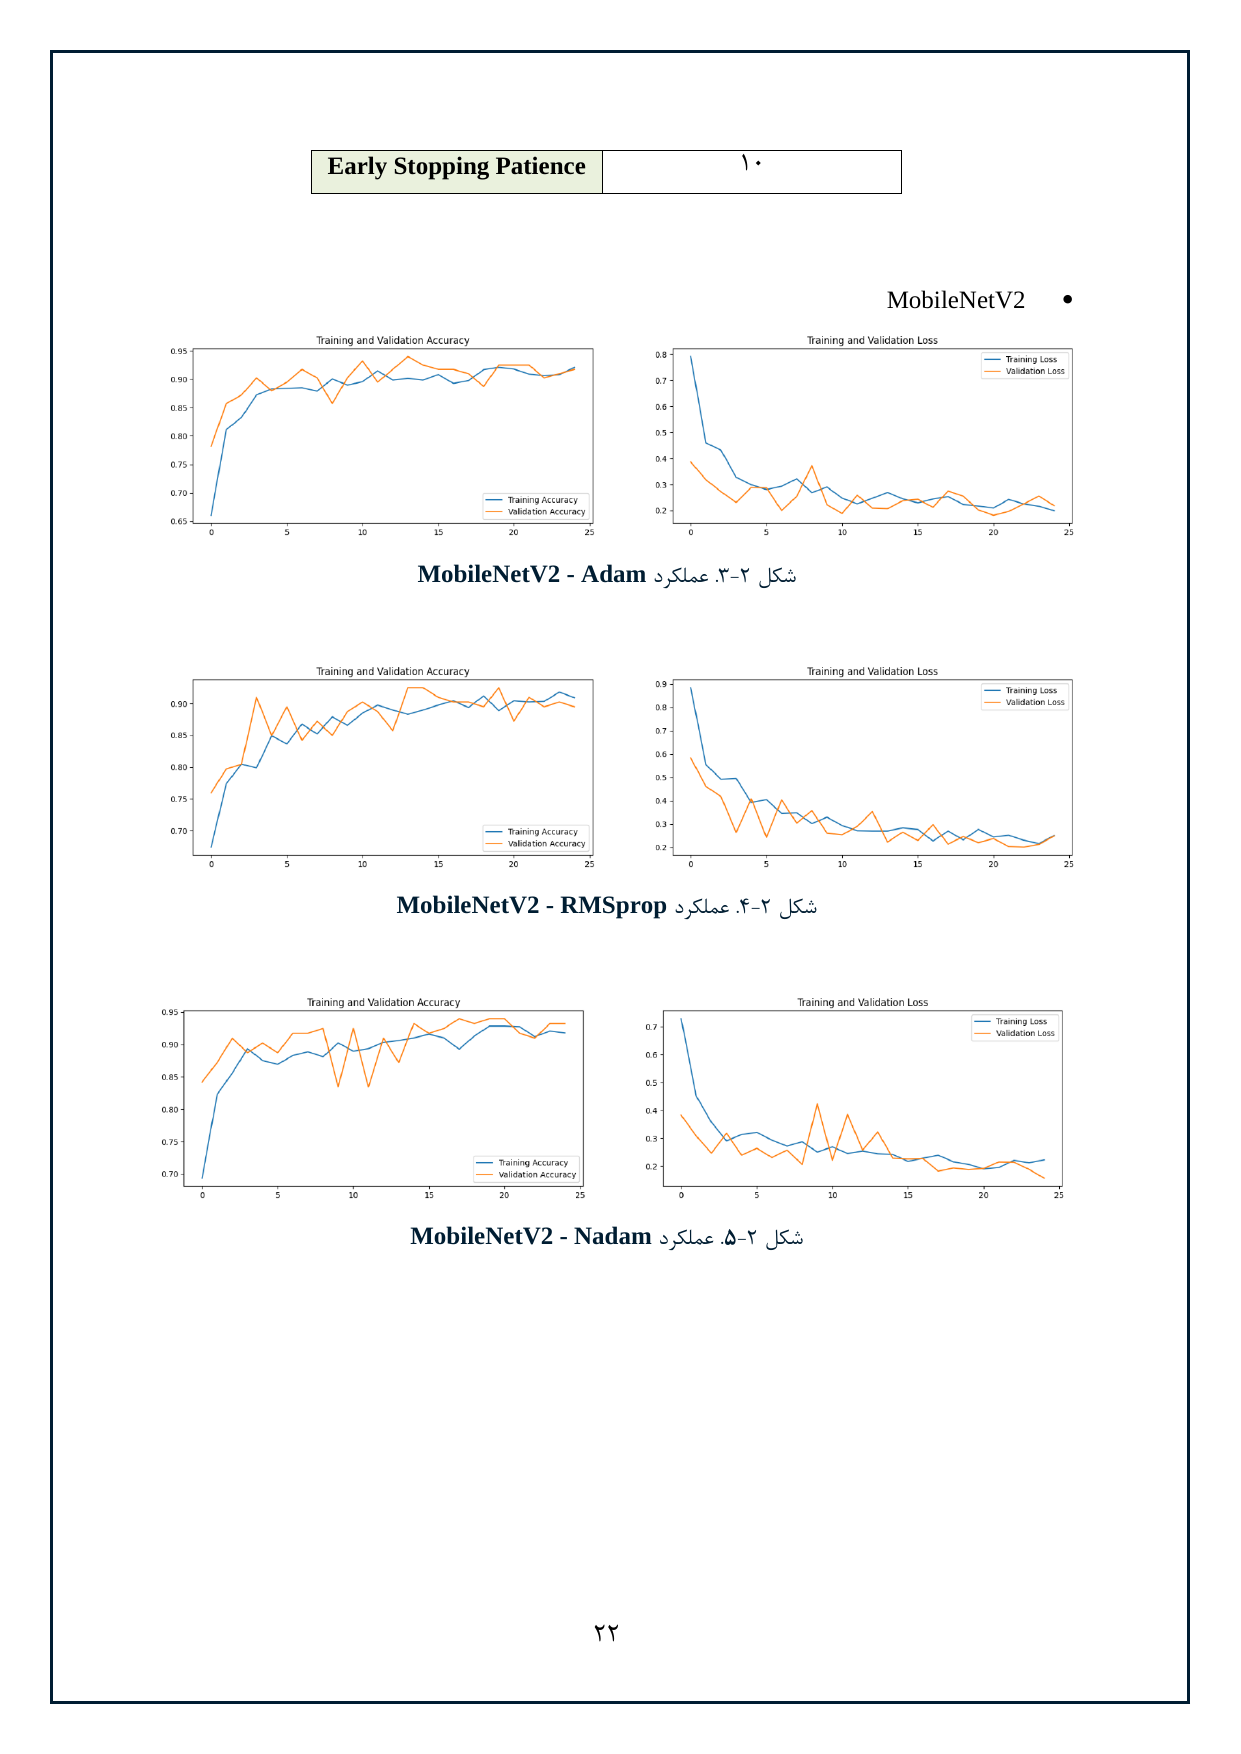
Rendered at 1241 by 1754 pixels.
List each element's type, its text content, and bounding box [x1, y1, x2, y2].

table_cell 10 [603, 151, 901, 193]
text شکل 2-4. عملکرد MobileNetV2 - RMSprop [150, 890, 1063, 922]
list MobileNetV2 [150, 285, 1063, 313]
text شکل 2-3. عملکرد MobileNetV2 - Adam [150, 559, 1063, 591]
text شکل 2-5. عملکرد MobileNetV2 - Nadam [150, 1221, 1063, 1253]
picture [164, 661, 1078, 874]
table_cell Early Stopping Patience [312, 151, 602, 193]
picture [164, 330, 1078, 542]
picture [155, 992, 1069, 1205]
